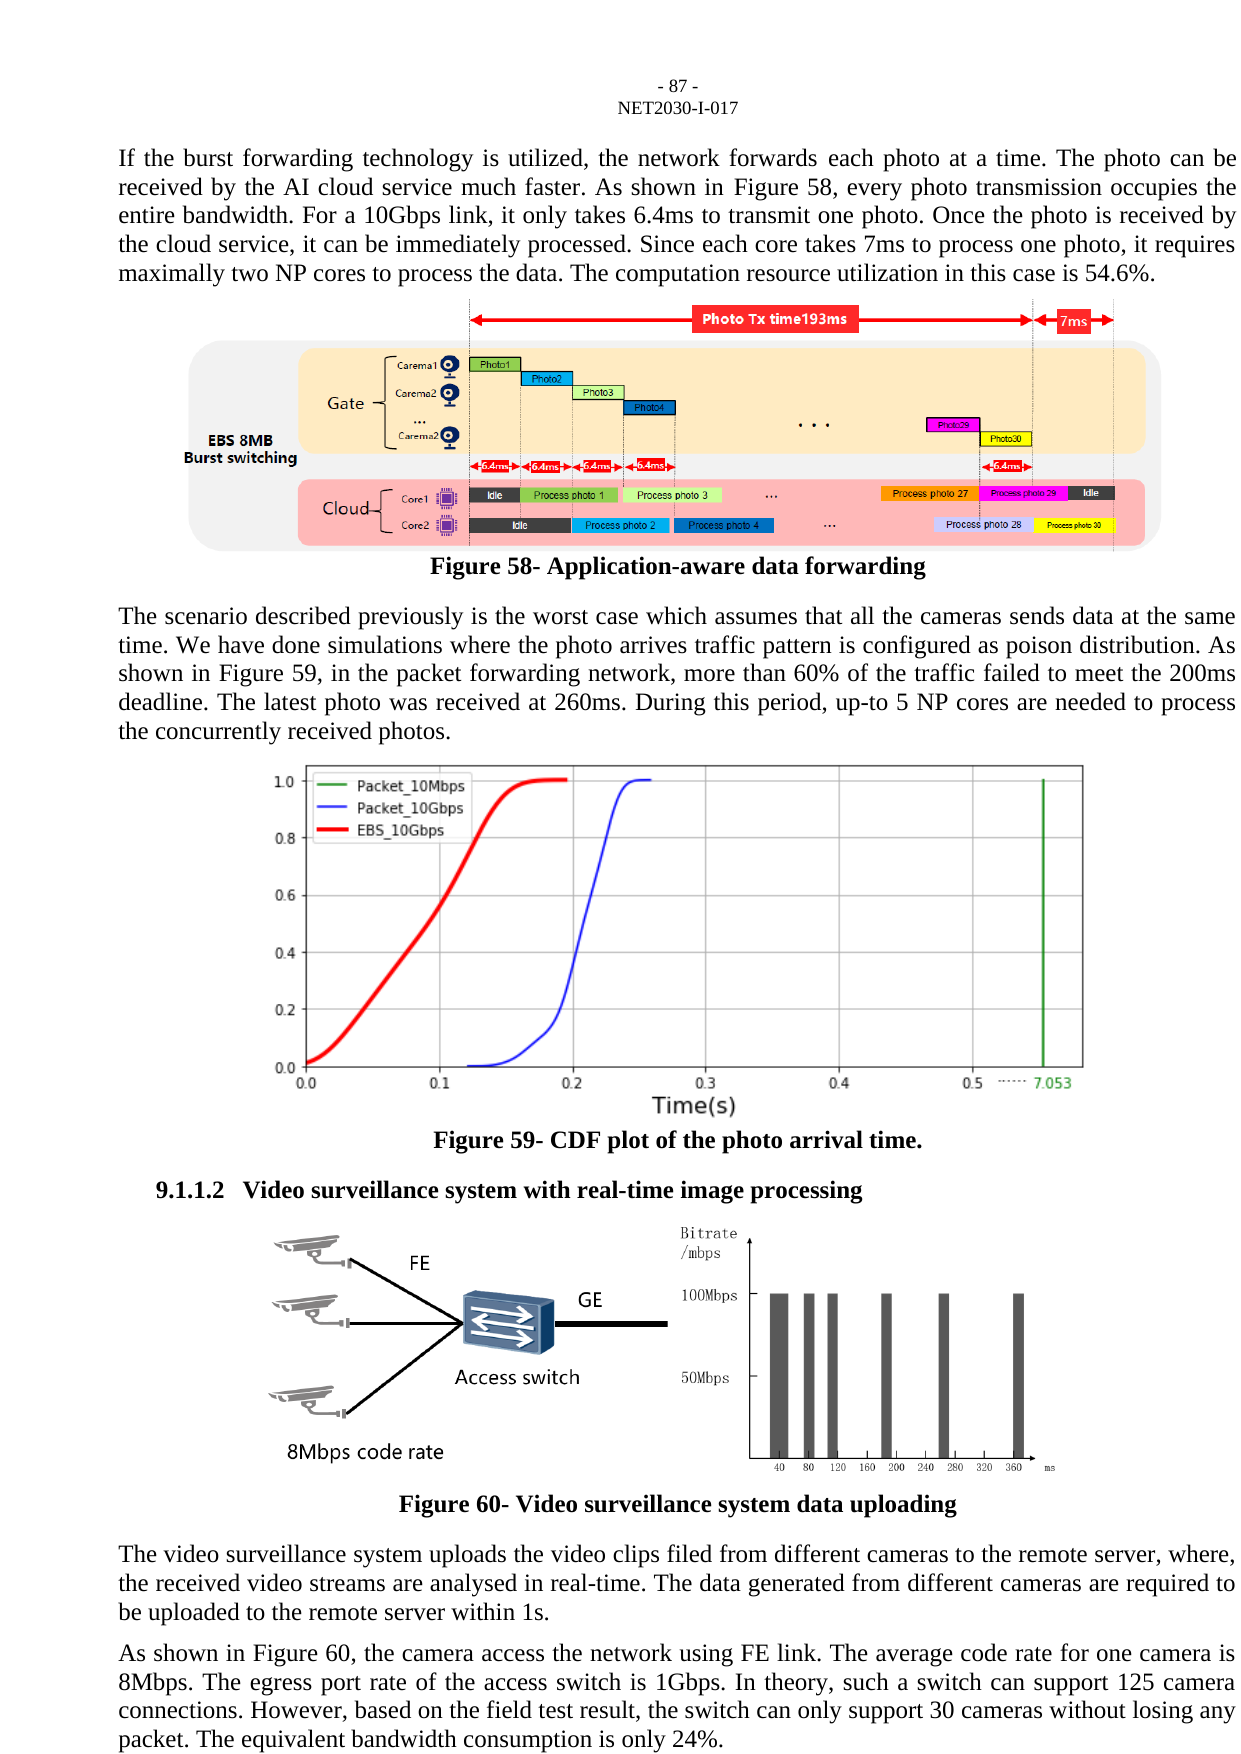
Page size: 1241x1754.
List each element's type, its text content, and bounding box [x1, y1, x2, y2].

text 9.1.1.2 Video surveillance system with real-time image processing [156, 1175, 1237, 1204]
text Figure 58- Application-aware data forwarding [118, 551, 1237, 580]
picture [264, 757, 1092, 1126]
text Figure 59- CDF plot of the photo arrival time. [118, 1126, 1237, 1154]
picture [162, 299, 1193, 552]
text If the burst forwarding technology is utilized, the network forwards each photo at a time. The photo can be received by the AI cloud service much faster. As shown in Figure 62, every photo transmission occupies the entire bandwidth. For a 10Gbps link, it only takes 6.4ms to transmit one photo. Once the photo is received by the cloud service, it can be immediately processed. Since each core takes 7ms to process one photo, it requires maximally two NP cores to process the data. The computation resource utilization in this case is 54.6%. [118, 143, 1237, 287]
text The scenario described previously is the worst case which assumes that all the cameras sends data at the same time. We have done simulations where the photo arrives traffic pattern is configured as poison distribution. As shown in Figure 63, in the packet forwarding network, more than 60% of the traffic failed to meet the 200ms deadline. The latest photo was received at 260ms. During this period, up-to 5 NP cores are needed to process the concurrently received photos. [118, 601, 1237, 745]
picture [249, 1216, 1107, 1490]
text As shown in Figure 64, the camera access the network using FE link. The average code rate for one camera is 8Mbps. The egress port rate of the access switch is 1Gbps. In theory, such a switch can support 125 camera connections. However, based on the field test result, the switch can only support 30 cameras without losing any packet. The equivalent bandwidth consumption is only 24%. [118, 1638, 1237, 1753]
text Figure 60- Video surveillance system data uploading [118, 1489, 1237, 1518]
text The video surveillance system uploads the video clips filed from different cameras to the remote server, where, the received video streams are analysed in real-time. The data generated from different cameras are required to be uploaded to the remote server within 1s. [118, 1539, 1237, 1625]
